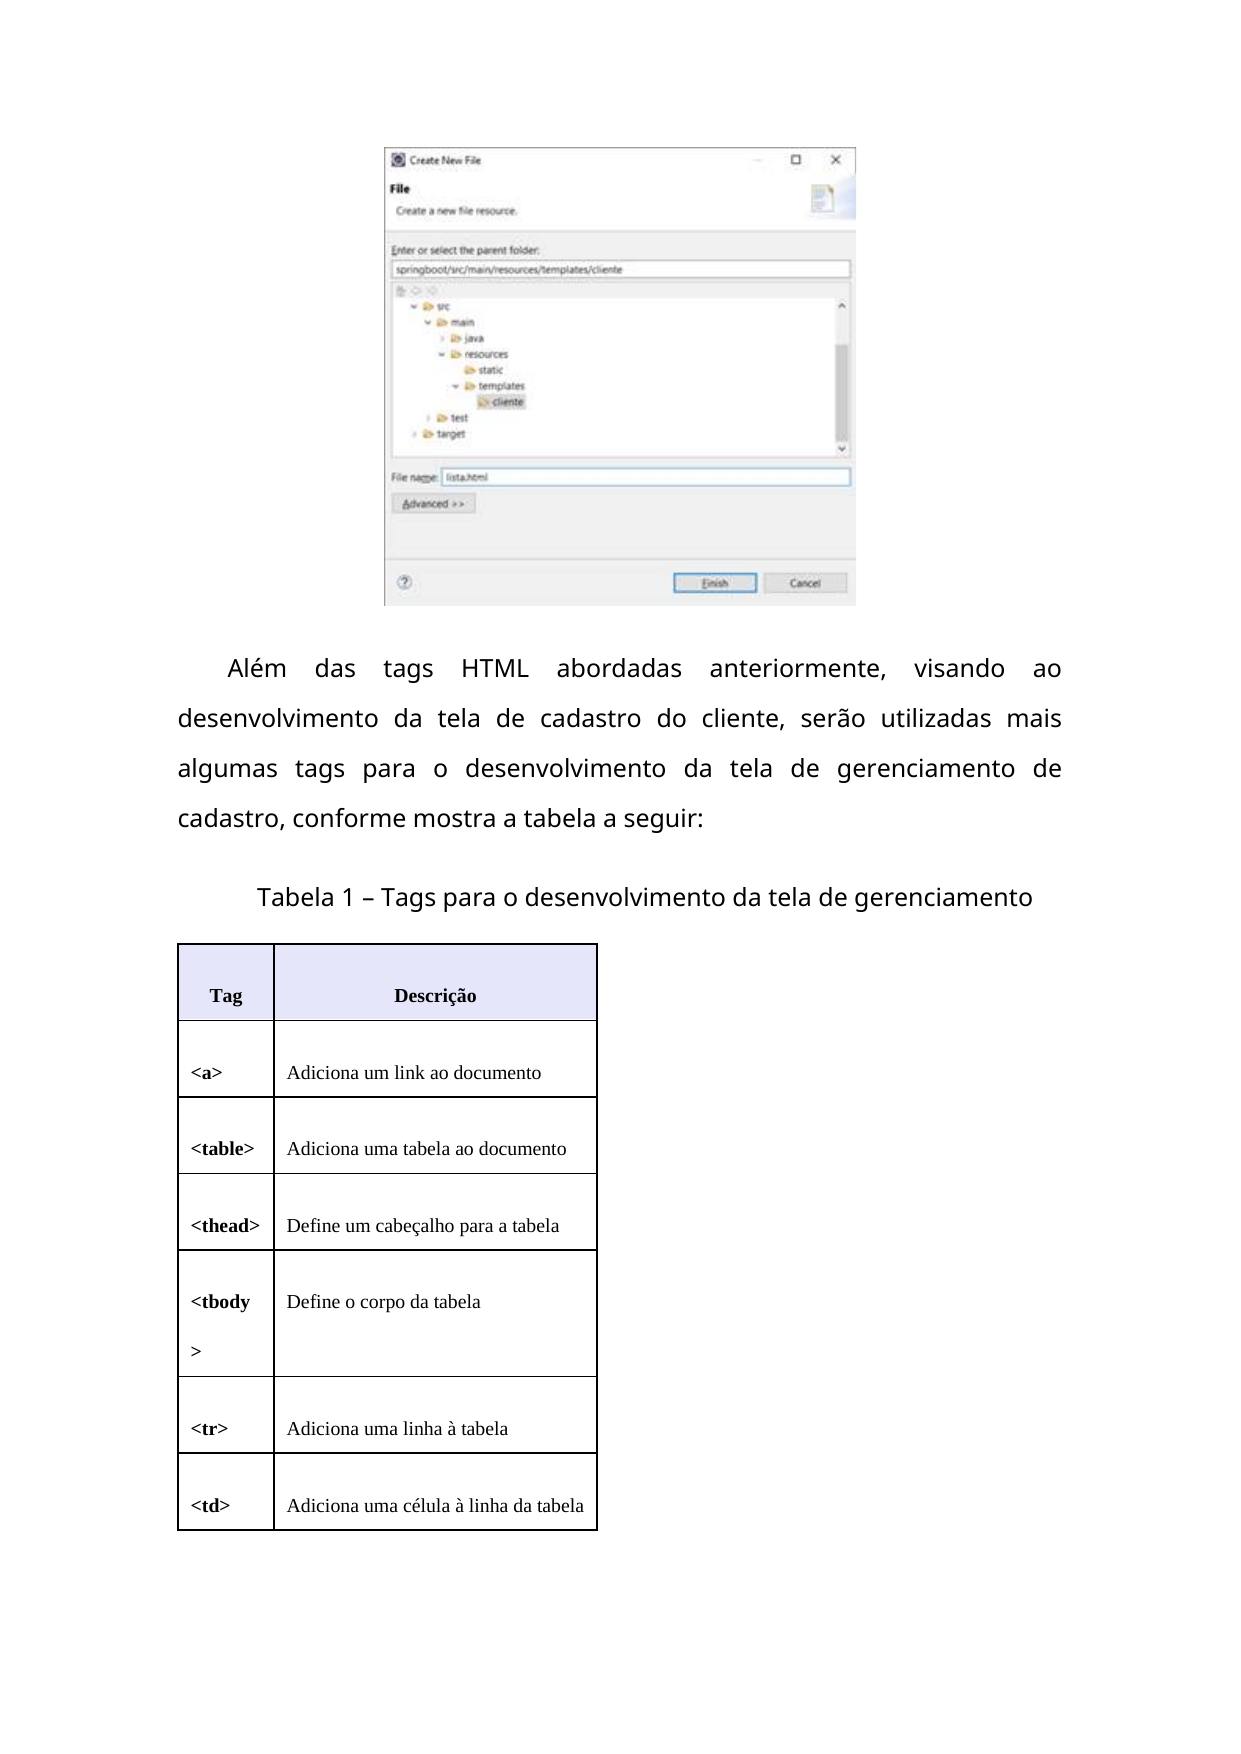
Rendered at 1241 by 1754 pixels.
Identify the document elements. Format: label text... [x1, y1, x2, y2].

table_header Descrição [275, 945, 596, 1019]
picture [384, 147, 857, 606]
table_cell <tbody> [179, 1251, 273, 1376]
table_cell <a> [179, 1021, 273, 1096]
table_cell Adiciona uma linha à tabela [275, 1377, 596, 1452]
table_cell <thead> [179, 1174, 273, 1249]
table_cell Define o corpo da tabela [275, 1251, 596, 1376]
table_cell Adiciona uma tabela ao documento [275, 1098, 596, 1173]
table_cell Define um cabeçalho para a tabela [275, 1174, 596, 1249]
text Tabela 1 – Tags para o desenvolvimento da tela de gerenciamento [177, 864, 1063, 914]
text Além das tags HTML abordadas anteriormente, visando ao desenvolvimento da tela de cadastro do cliente, serão utilizadas mais algumas tags para o desenvolvimento da tela de gerenciamento de cadastro, conforme mostra a tabela a seguir: [177, 634, 1063, 834]
table_header Tag [179, 945, 273, 1019]
table_cell <table> [179, 1098, 273, 1173]
table_cell Adiciona um link ao documento [275, 1021, 596, 1096]
table_cell <tr> [179, 1377, 273, 1452]
table_cell <td> [179, 1454, 273, 1529]
table_cell Adiciona uma célula à linha da tabela [275, 1454, 596, 1529]
